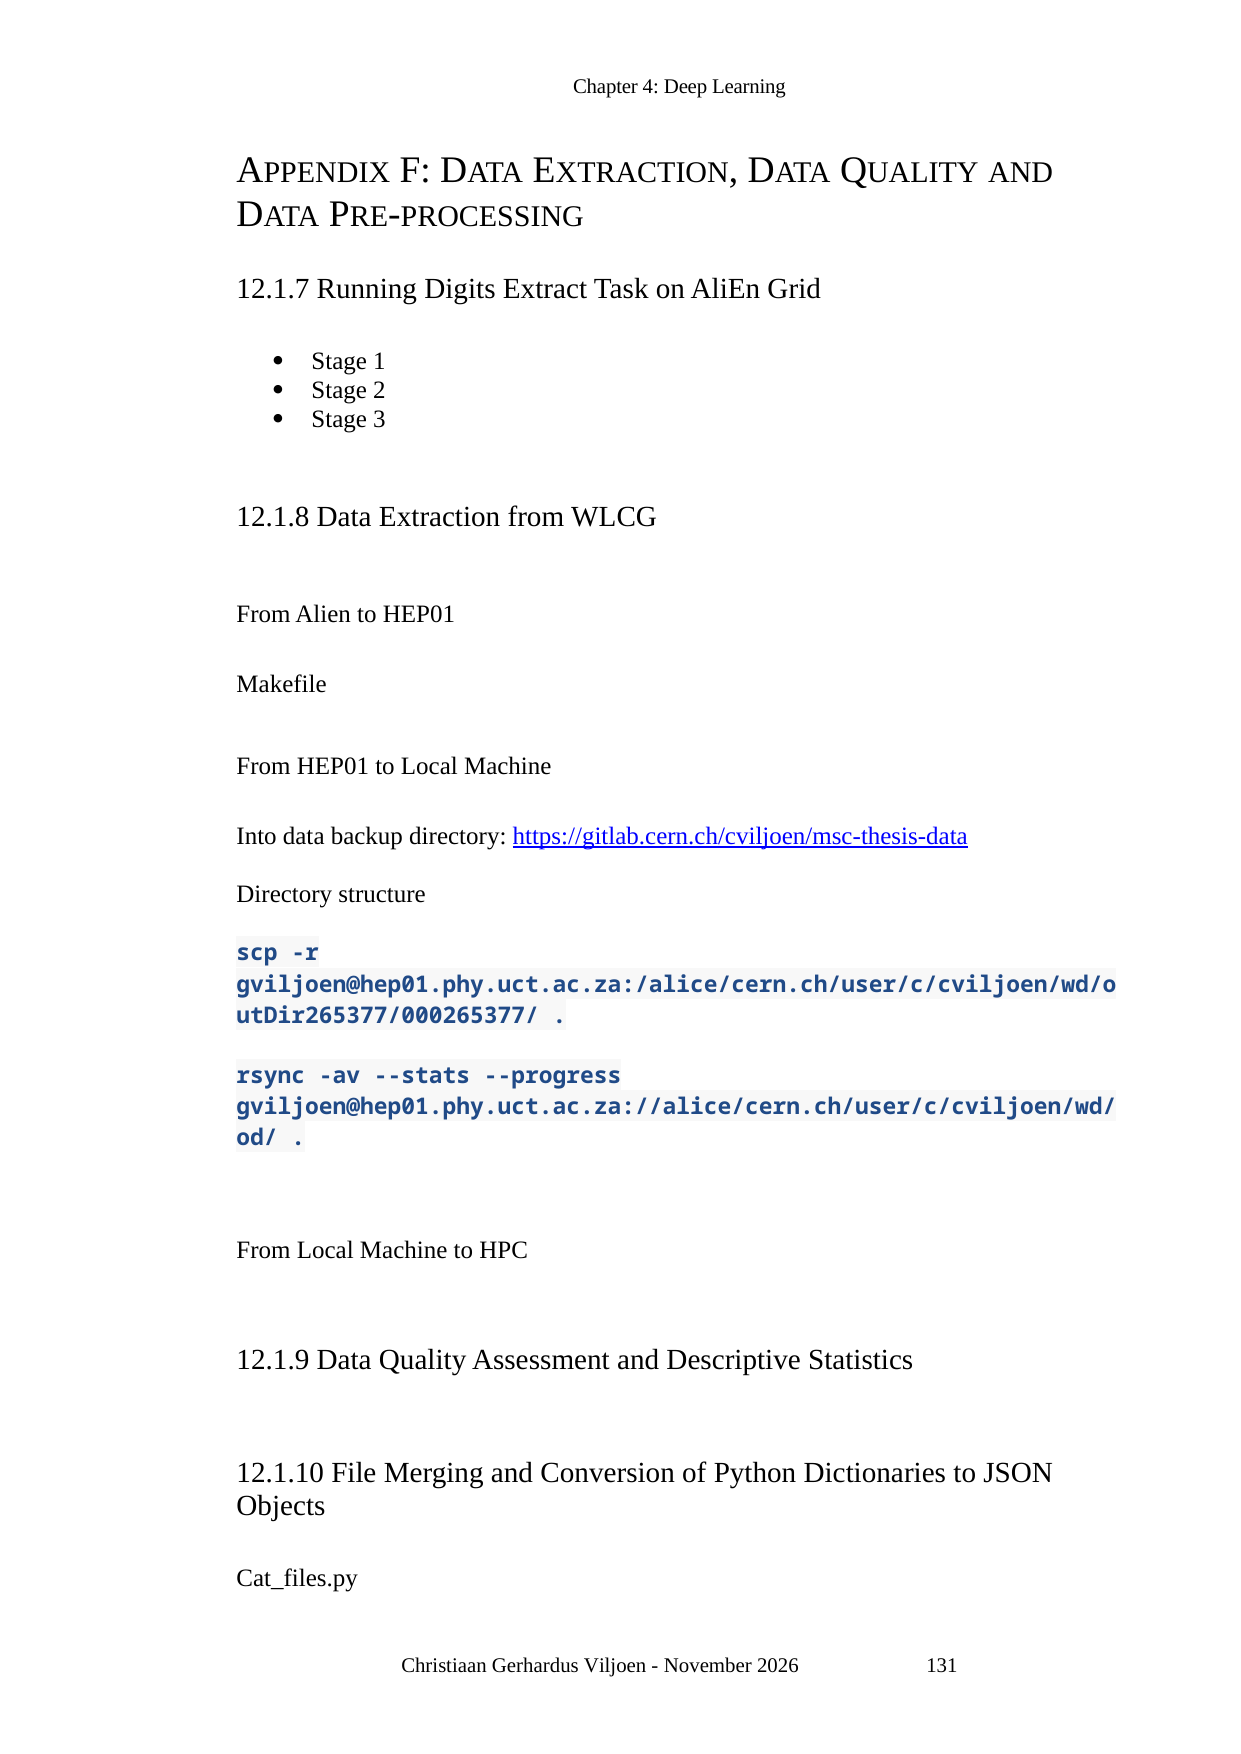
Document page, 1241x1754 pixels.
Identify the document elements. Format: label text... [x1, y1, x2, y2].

text Makefile [236, 669, 1122, 697]
subtitle Data Extraction from WLCG [236, 499, 1122, 532]
subtitle Data Quality Assessment and Descriptive Statistics [236, 1342, 1122, 1376]
subtitle Running Digits Extract Task on AliEn Grid [236, 272, 1122, 305]
subtitle File Merging and Conversion of Python Dictionaries to JSON Objects [236, 1455, 1122, 1522]
subtitle From HEP01 to Local Machine [236, 751, 1122, 780]
list Stage 2 [274, 375, 1122, 404]
list Stage 3 [274, 404, 1122, 433]
text Directory structure [236, 879, 1122, 907]
text scp -r gviljoen@hep01.phy.uct.ac.za:/alice/cern.ch/user/c/cviljoen/wd/outDir265377/000265377/ . [236, 936, 1122, 1030]
text Cat_files.py [236, 1563, 1122, 1592]
subtitle Appendix F: Data Extraction, Data Quality and Data Pre-processing [236, 148, 1122, 234]
list Stage 1 [274, 346, 1122, 375]
text rsync -av --stats --progress gviljoen@hep01.phy.uct.ac.za://alice/cern.ch/user/c/cviljoen/wd/od/ . [305, 1059, 1122, 1152]
text Into data backup directory: https://gitlab.cern.ch/cviljoen/msc-thesis-data [236, 821, 1122, 850]
subtitle From Local Machine to HPC [236, 1235, 1122, 1264]
subtitle From Alien to HEP01 [236, 599, 1122, 627]
